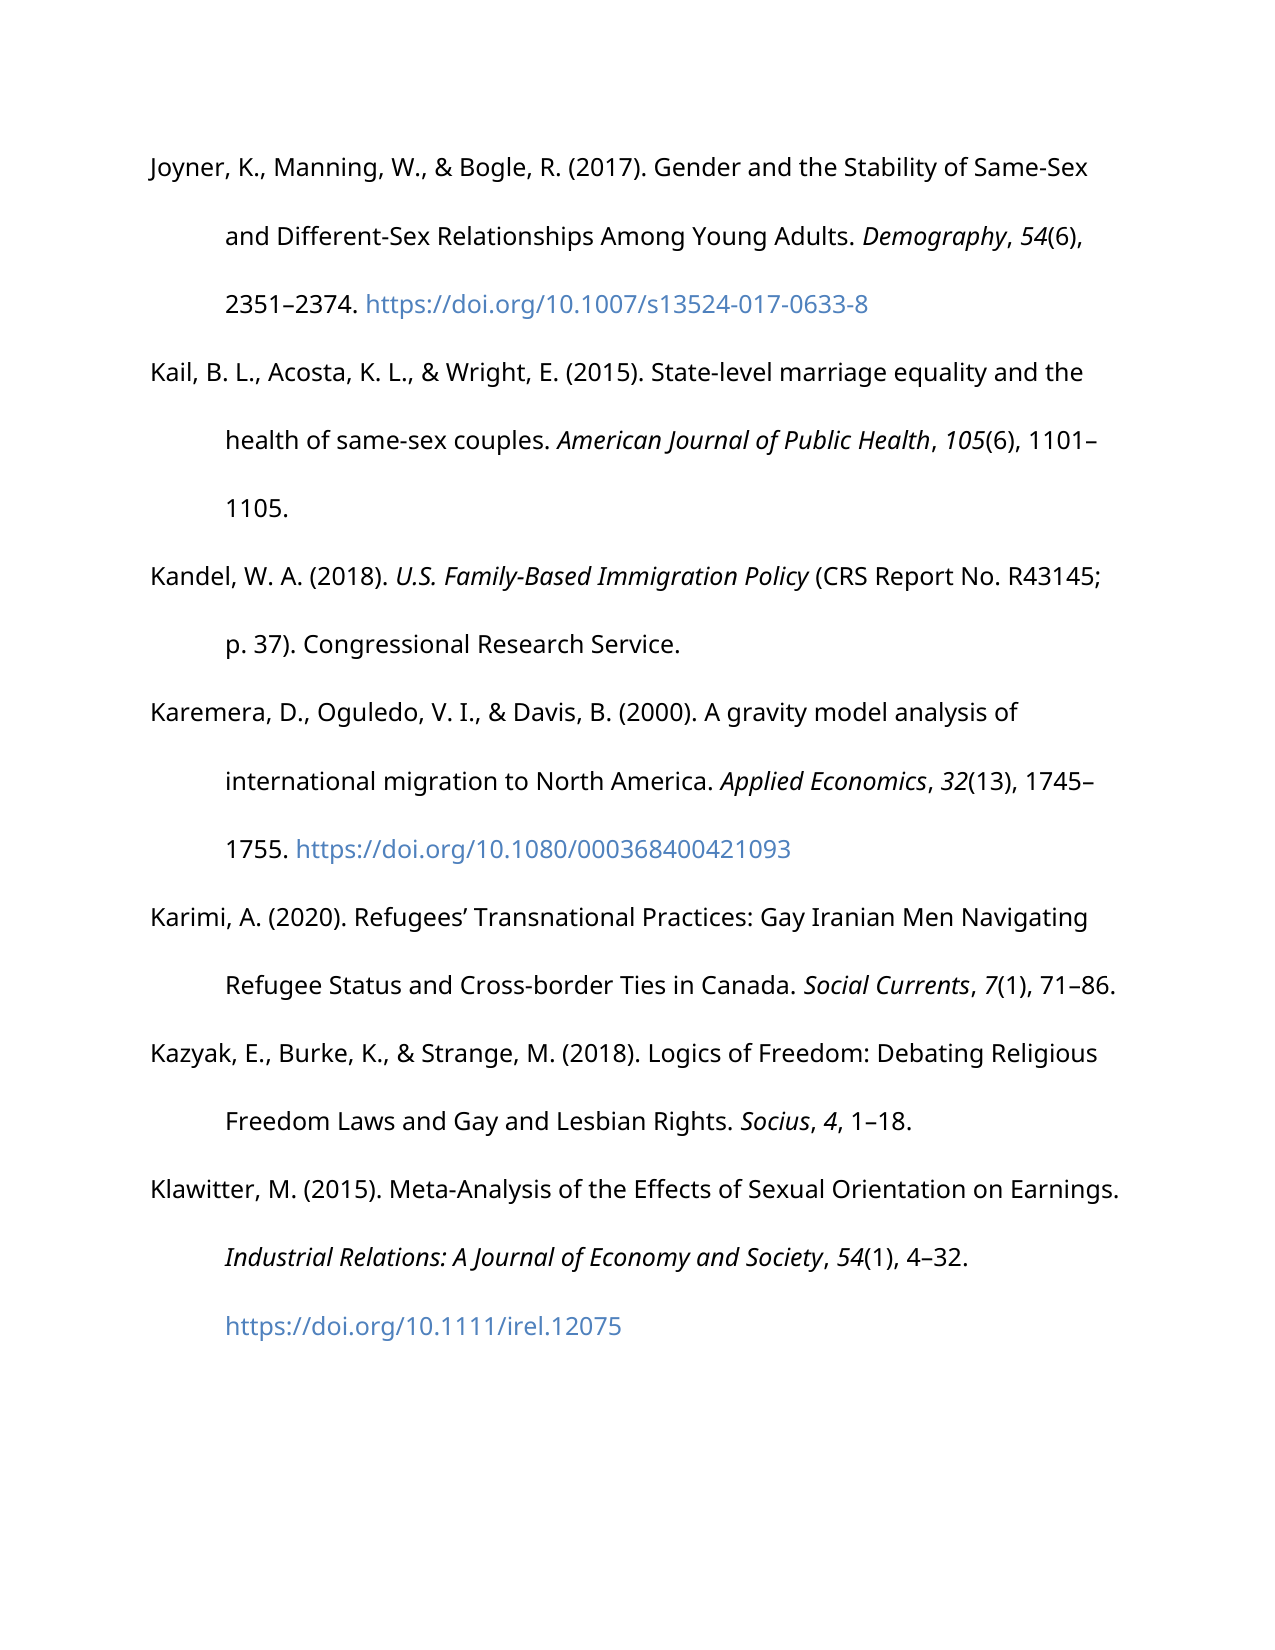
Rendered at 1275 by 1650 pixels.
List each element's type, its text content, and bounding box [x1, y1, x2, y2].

text Kail, B. L., Acosta, K. L., & Wright, E. (2015). State-level marriage equality and the health of same-sex couples. American Journal of Public Health, 105(6), 1101–1105. [150, 354, 1125, 525]
text Kandel, W. A. (2018). U.S. Family-Based Immigration Policy (CRS Report No. R43145; p. 37). Congressional Research Service. [150, 559, 1125, 661]
text Klawitter, M. (2015). Meta-Analysis of the Effects of Sexual Orientation on Earnings. Industrial Relations: A Journal of Economy and Society, 54(1), 4–32. https://doi.org/10.1111/irel.12075 [150, 1172, 1125, 1342]
text Karemera, D., Oguledo, V. I., & Davis, B. (2000). A gravity model analysis of international migration to North America. Applied Economics, 32(13), 1745–1755. https://doi.org/10.1080/000368400421093 [150, 695, 1125, 865]
text Joyner, K., Manning, W., & Bogle, R. (2017). Gender and the Stability of Same-Sex and Different-Sex Relationships Among Young Adults. Demography, 54(6), 2351–2374. https://doi.org/10.1007/s13524-017-0633-8 [150, 150, 1125, 320]
text Karimi, A. (2020). Refugees’ Transnational Practices: Gay Iranian Men Navigating Refugee Status and Cross-border Ties in Canada. Social Currents, 7(1), 71–86. [150, 899, 1125, 1002]
text Kazyak, E., Burke, K., & Strange, M. (2018). Logics of Freedom: Debating Religious Freedom Laws and Gay and Lesbian Rights. Socius, 4, 1–18. [150, 1036, 1125, 1138]
